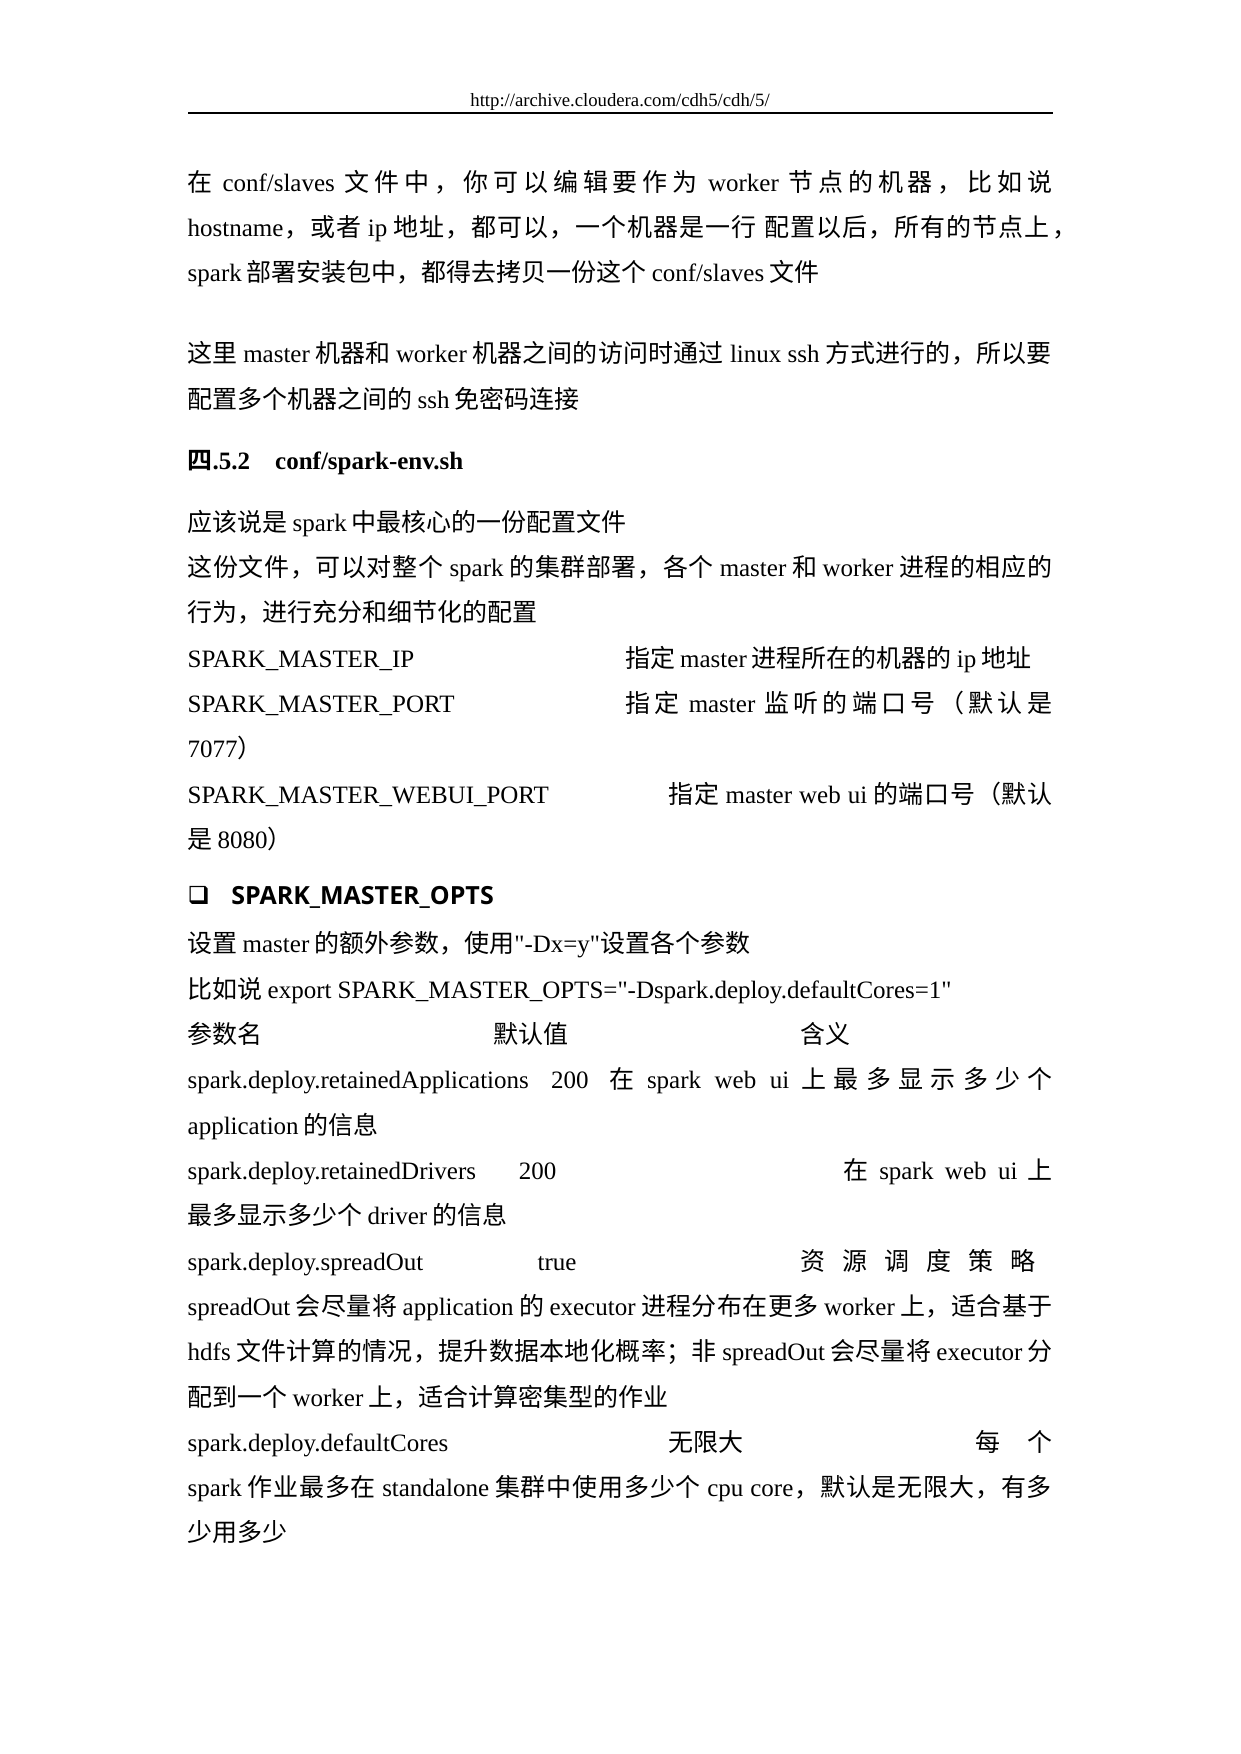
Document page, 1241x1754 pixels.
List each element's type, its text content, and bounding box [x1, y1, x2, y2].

text spark.deploy.retainedApplications 200 在spark web ui上最多显示多少个application的信息 [187, 1060, 1053, 1141]
text spark.deploy.defaultCores 无限大 每个spark作业最多在standalone集群中使用多少个cpu core，默认是无限大，有多少用多少 [187, 1422, 1053, 1549]
text 这份文件，可以对整个spark的集群部署，各个master和worker进程的相应的行为，进行充分和细节化的配置 [187, 548, 1053, 629]
text 比如说export SPARK_MASTER_OPTS="-Dspark.deploy.defaultCores=1" [187, 969, 1053, 1005]
text 这里master机器和worker机器之间的访问时通过linux ssh方式进行的，所以要配置多个机器之间的ssh免密码连接 [187, 334, 1053, 415]
subtitle conf/spark-env.sh [187, 441, 1053, 477]
text SPARK_MASTER_WEBUI_PORT 指定master web ui的端口号（默认是8080） [187, 774, 1053, 856]
text SPARK_MASTER_PORT 指定master监听的端口号（默认是7077） [187, 683, 1053, 765]
text spark.deploy.spreadOut true 资源调度策略，spreadOut会尽量将application的executor进程分布在更多worker上，适合基于hdfs文件计算的情况，提升数据本地化概率；非spreadOut会尽量将executor分配到一个worker上，适合计算密集型的作业 [187, 1241, 1053, 1413]
subtitle SPARK_MASTER_OPTS [187, 877, 1053, 911]
text spark.deploy.retainedDrivers 200 在spark web ui上最多显示多少个driver的信息 [187, 1150, 1053, 1232]
text SPARK_MASTER_IP 指定master进程所在的机器的ip地址 [187, 638, 1053, 674]
text 在conf/slaves文件中，你可以编辑要作为worker节点的机器，比如说hostname，或者ip地址，都可以，一个机器是一行 配置以后，所有的节点上，spark部署安装包中，都得去拷贝一份这个conf/slaves文件 [187, 162, 1053, 289]
text 参数名 默认值 含义 [187, 1014, 1053, 1051]
text 应该说是spark中最核心的一份配置文件 [187, 502, 1053, 538]
text 设置master的额外参数，使用"-Dx=y"设置各个参数 [187, 924, 1053, 960]
